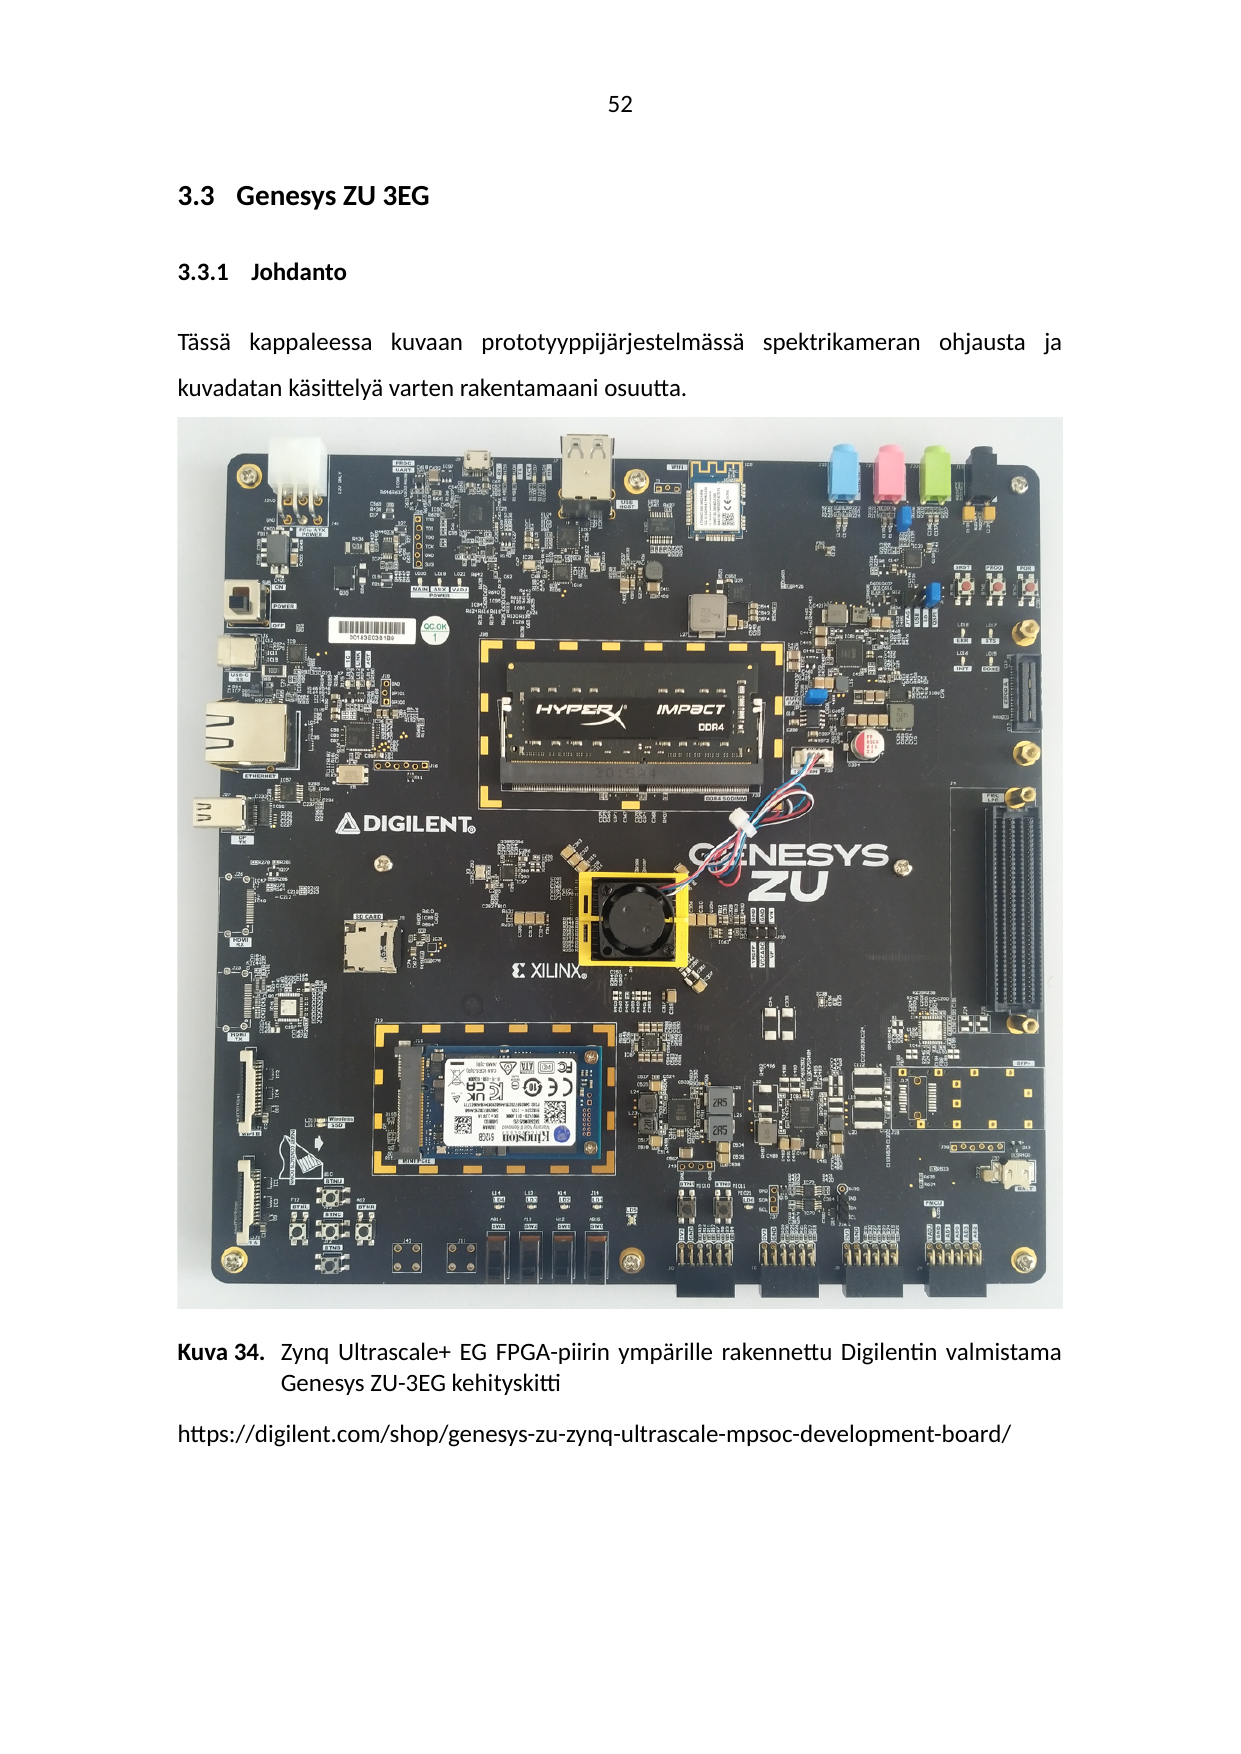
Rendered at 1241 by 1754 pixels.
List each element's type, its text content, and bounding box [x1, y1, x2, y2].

text https://digilent.com/shop/genesys-zu-zynq-ultrascale-mpsoc-development-board/ [177, 1418, 1063, 1449]
picture [177, 417, 1063, 1309]
text Kuva 34. Zynq Ultrascale+ EG FPGA-piirin ympärille rakennettu Digilentin valmistama Genesys ZU-3EG kehityskitti [177, 1336, 1063, 1397]
text Tässä kappaleessa kuvaan prototyyppijärjestelmässä spektrikameran ohjausta ja kuvadatan käsittelyä varten rakentamaani osuutta. [177, 326, 1063, 403]
subtitle Genesys ZU 3EG [177, 177, 1063, 213]
subtitle Johdanto [177, 256, 1063, 286]
